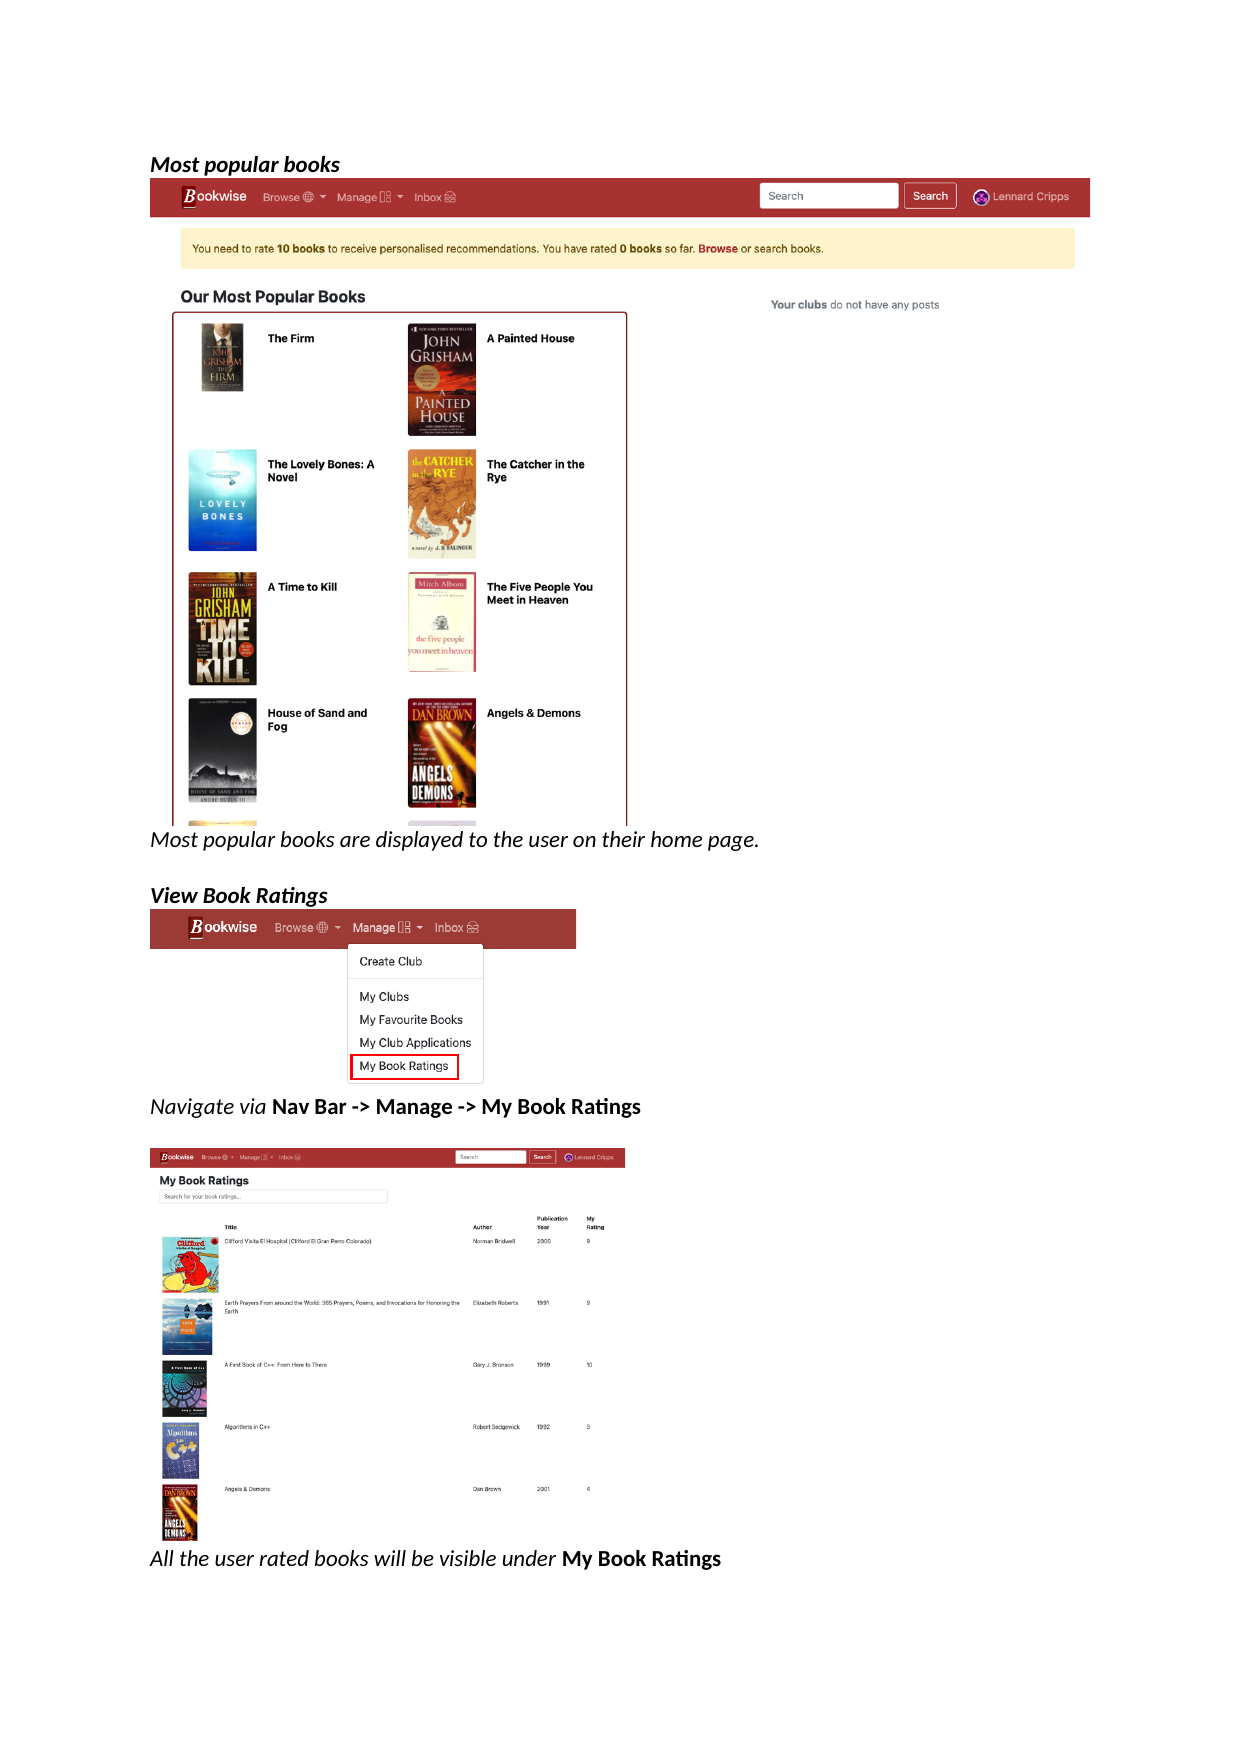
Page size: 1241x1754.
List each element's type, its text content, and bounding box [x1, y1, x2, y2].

text Navigate via Nav Bar -> Manage -> My Book Ratings [150, 1092, 1090, 1120]
picture [150, 178, 1091, 826]
picture [150, 1148, 625, 1545]
text All the user rated books will be visible under My Book Ratings [150, 1544, 1090, 1572]
text Most popular books [150, 150, 1090, 178]
text View Book Ratings [150, 882, 1090, 909]
picture [150, 909, 577, 1092]
text Most popular books are displayed to the user on their home page. [150, 826, 1090, 853]
